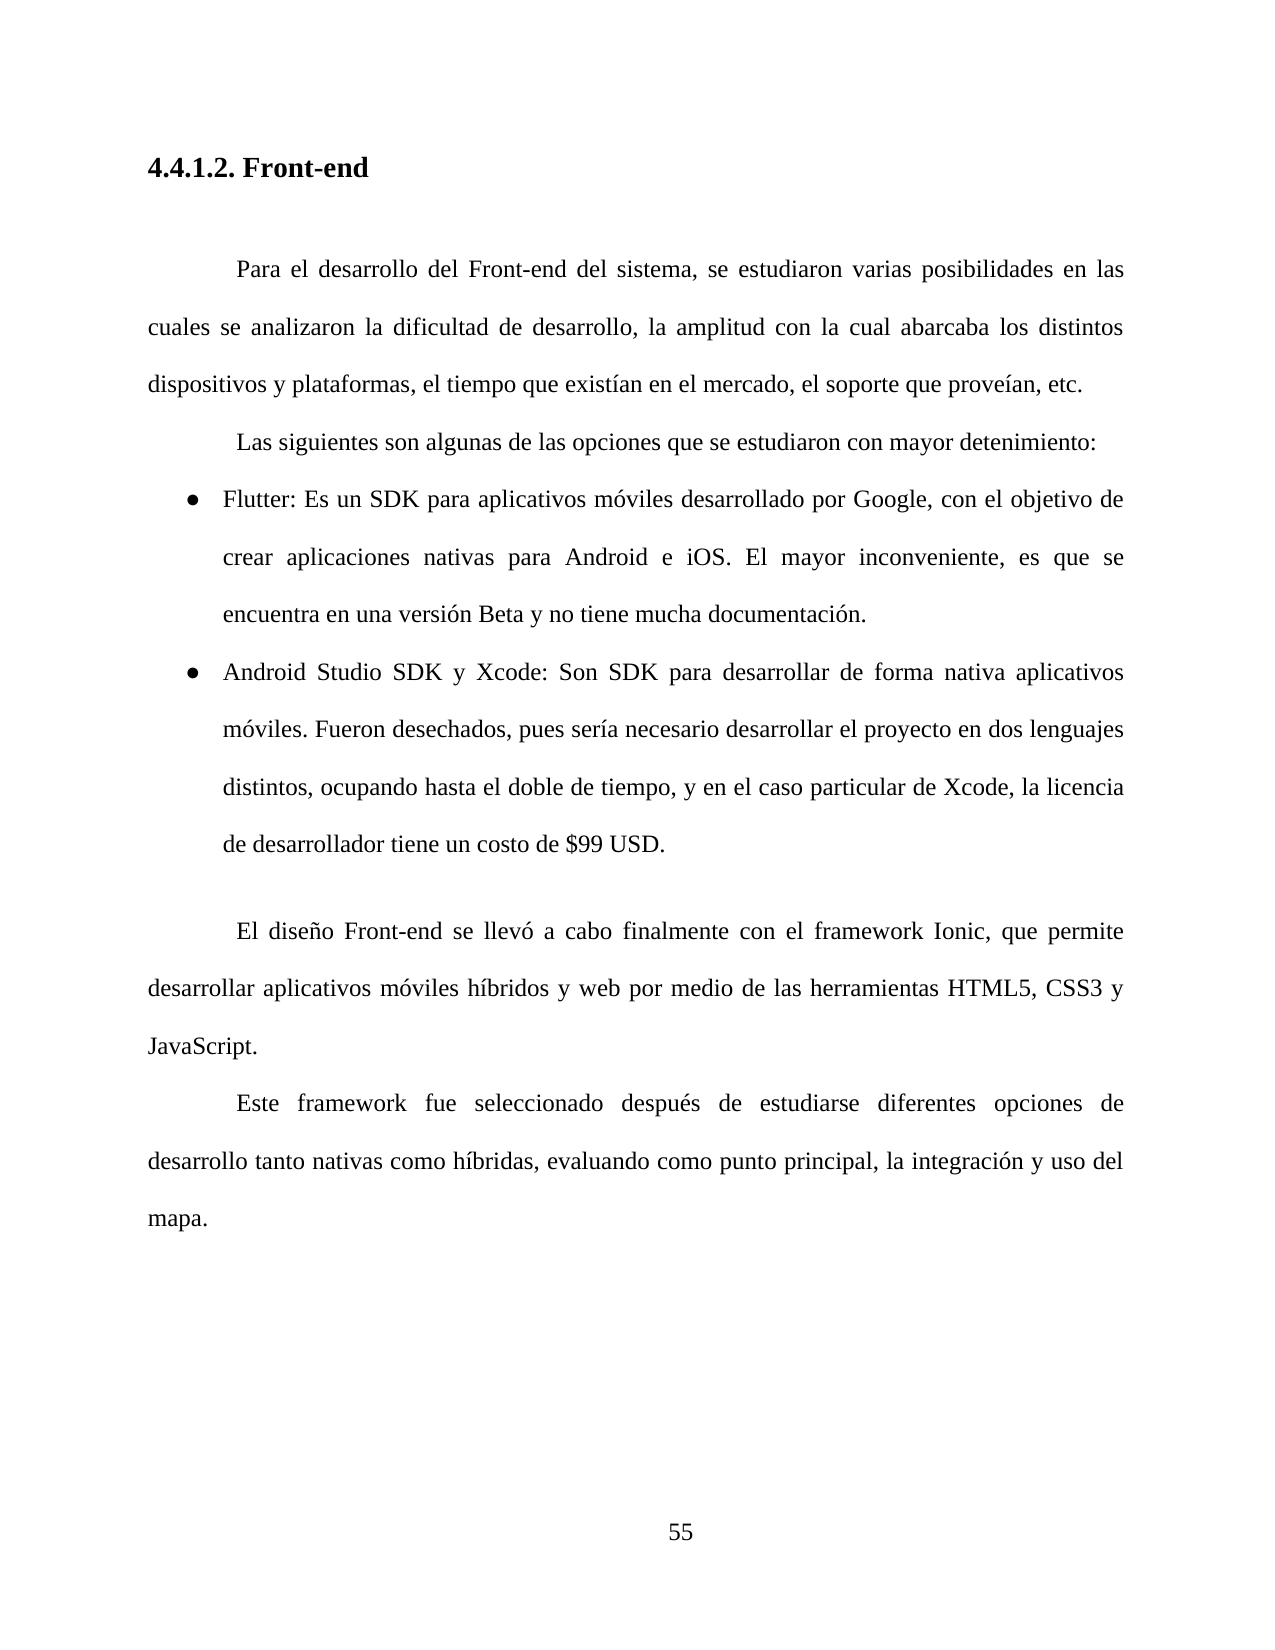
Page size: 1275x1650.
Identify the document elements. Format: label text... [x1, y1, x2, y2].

text Las siguientes son algunas de las opciones que se estudiaron con mayor detenimiento: [148, 427, 1125, 456]
list Android Studio SDK y Xcode: Son SDK para desarrollar de forma nativa aplicativos móviles. Fueron desechados, pues sería necesario desarrollar el proyecto en dos lenguajes distintos, ocupando hasta el doble de tiempo, y en el caso particular de Xcode, la licencia de desarrollador tiene un costo de $99 USD. [185, 657, 1125, 858]
text El diseño Front-end se llevó a cabo finalmente con el framework Ionic, que permite desarrollar aplicativos móviles híbridos y web por medio de las herramientas HTML5, CSS3 y JavaScript. [148, 916, 1125, 1059]
text Para el desarrollo del Front-end del sistema, se estudiaron varias posibilidades en las cuales se analizaron la dificultad de desarrollo, la amplitud con la cual abarcaba los distintos dispositivos y plataformas, el tiempo que existían en el mercado, el soporte que proveían, etc. [148, 254, 1125, 398]
text Este framework fue seleccionado después de estudiarse diferentes opciones de desarrollo tanto nativas como híbridas, evaluando como punto principal, la integración y uso del mapa. [148, 1088, 1125, 1232]
list Flutter: Es un SDK para aplicativos móviles desarrollado por Google, con el objetivo de crear aplicaciones nativas para Android e iOS. El mayor inconveniente, es que se encuentra en una versión Beta y no tiene mucha documentación. [185, 484, 1125, 628]
subtitle 4.4.1.2. Front-end [148, 150, 1125, 183]
